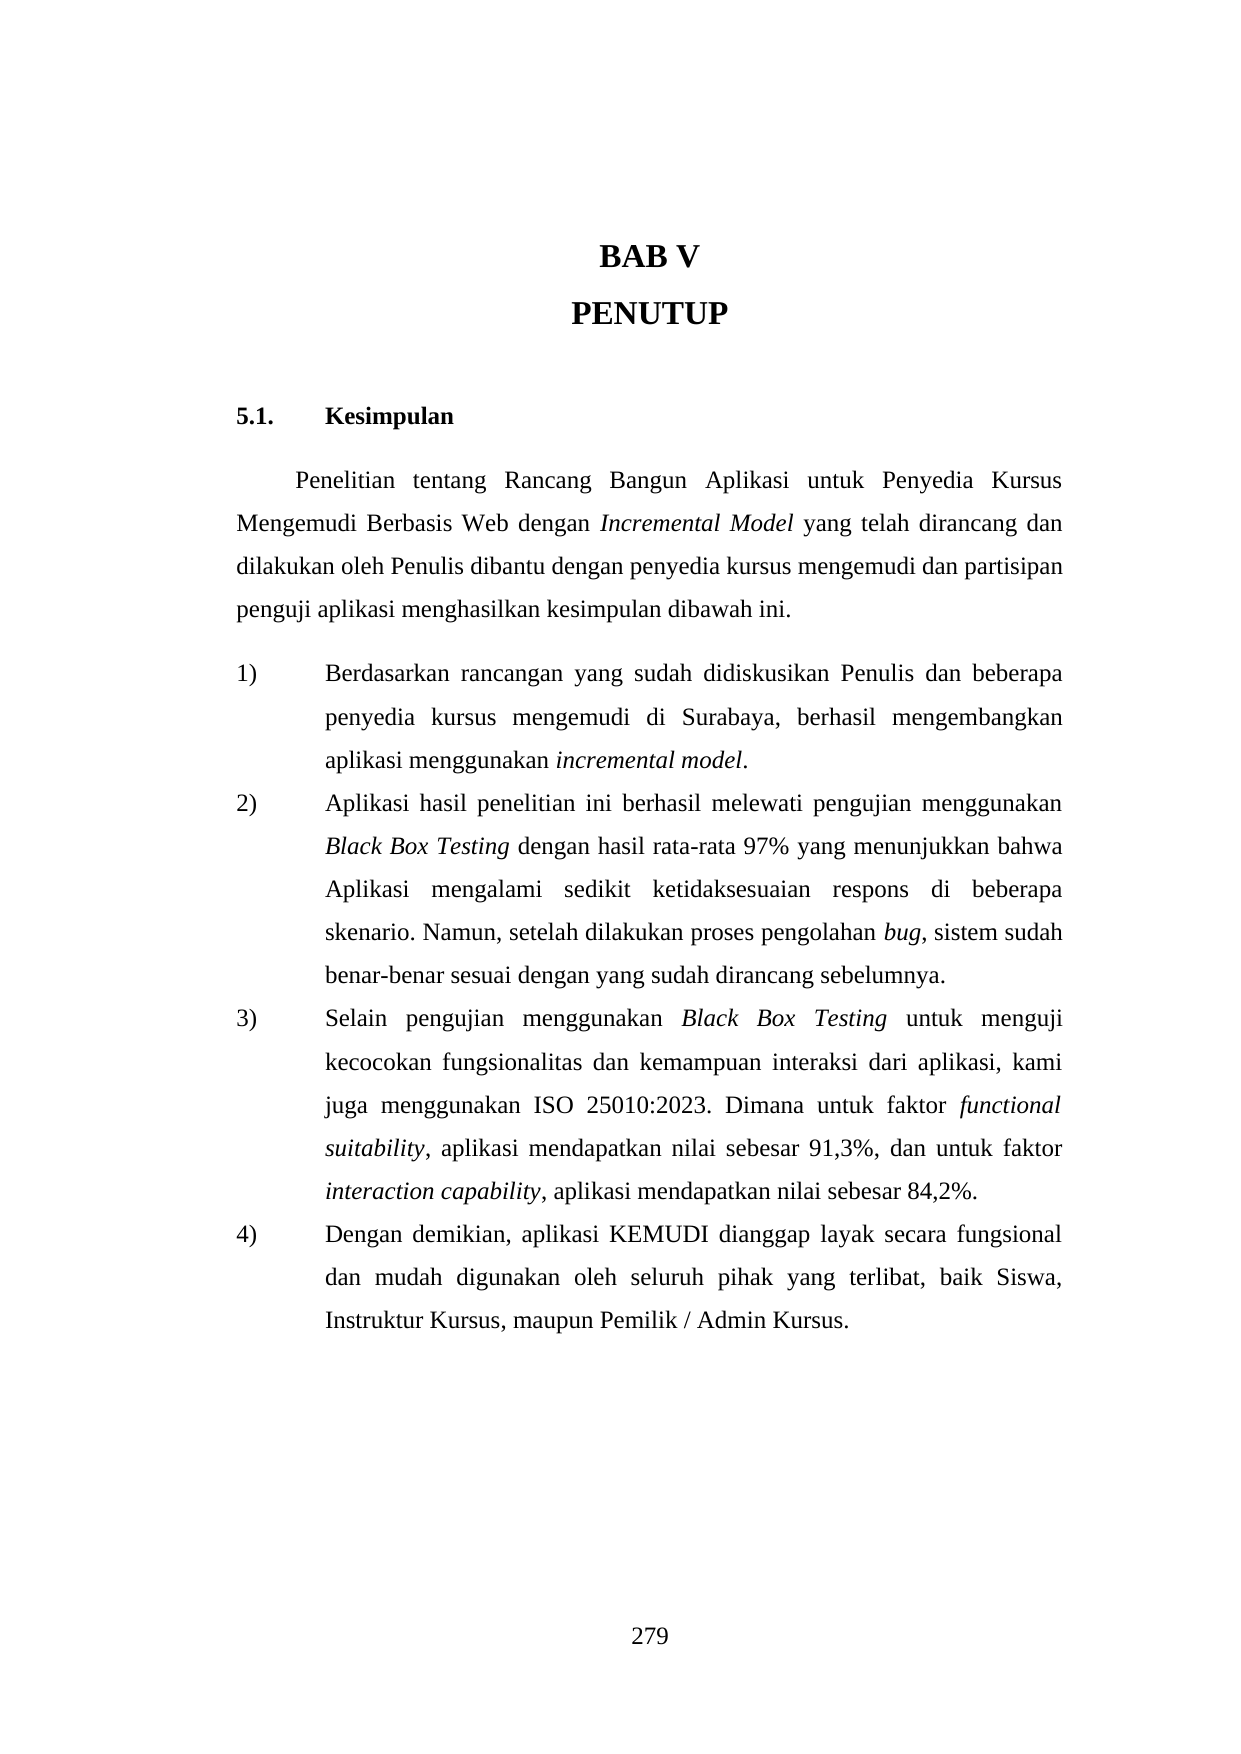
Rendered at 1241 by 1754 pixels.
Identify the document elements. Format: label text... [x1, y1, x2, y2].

text PENUTUP [236, 294, 1063, 332]
list Dengan demikian, aplikasi KEMUDI dianggap layak secara fungsional dan mudah digunakan oleh seluruh pihak yang terlibat, baik Siswa, Instruktur Kursus, maupun Pemilik / Admin Kursus. [236, 1219, 1063, 1334]
subtitle BAB V [236, 236, 1063, 274]
list Aplikasi hasil penelitian ini berhasil melewati pengujian menggunakan Black Box Testing dengan hasil rata-rata 97% yang menunjukkan bahwa Aplikasi mengalami sedikit ketidaksesuaian respons di beberapa skenario. Namun, setelah dilakukan proses pengolahan bug, sistem sudah benar-benar sesuai dengan yang sudah dirancang sebelumnya. [236, 788, 1063, 989]
subtitle Kesimpulan [236, 401, 1063, 430]
list Selain pengujian menggunakan Black Box Testing untuk menguji kecocokan fungsionalitas dan kemampuan interaksi dari aplikasi, kami juga menggunakan ISO 25010:2023. Dimana untuk faktor functional suitability, aplikasi mendapatkan nilai sebesar 91,3%, dan untuk faktor interaction capability, aplikasi mendapatkan nilai sebesar 84,2%. [236, 1003, 1063, 1205]
list Berdasarkan rancangan yang sudah didiskusikan Penulis dan beberapa penyedia kursus mengemudi di Surabaya, berhasil mengembangkan aplikasi menggunakan incremental model. [236, 658, 1063, 773]
text Penelitian tentang Rancang Bangun Aplikasi untuk Penyedia Kursus Mengemudi Berbasis Web dengan Incremental Model yang telah dirancang dan dilakukan oleh Penulis dibantu dengan penyedia kursus mengemudi dan partisipan penguji aplikasi menghasilkan kesimpulan dibawah ini. [236, 465, 1063, 623]
